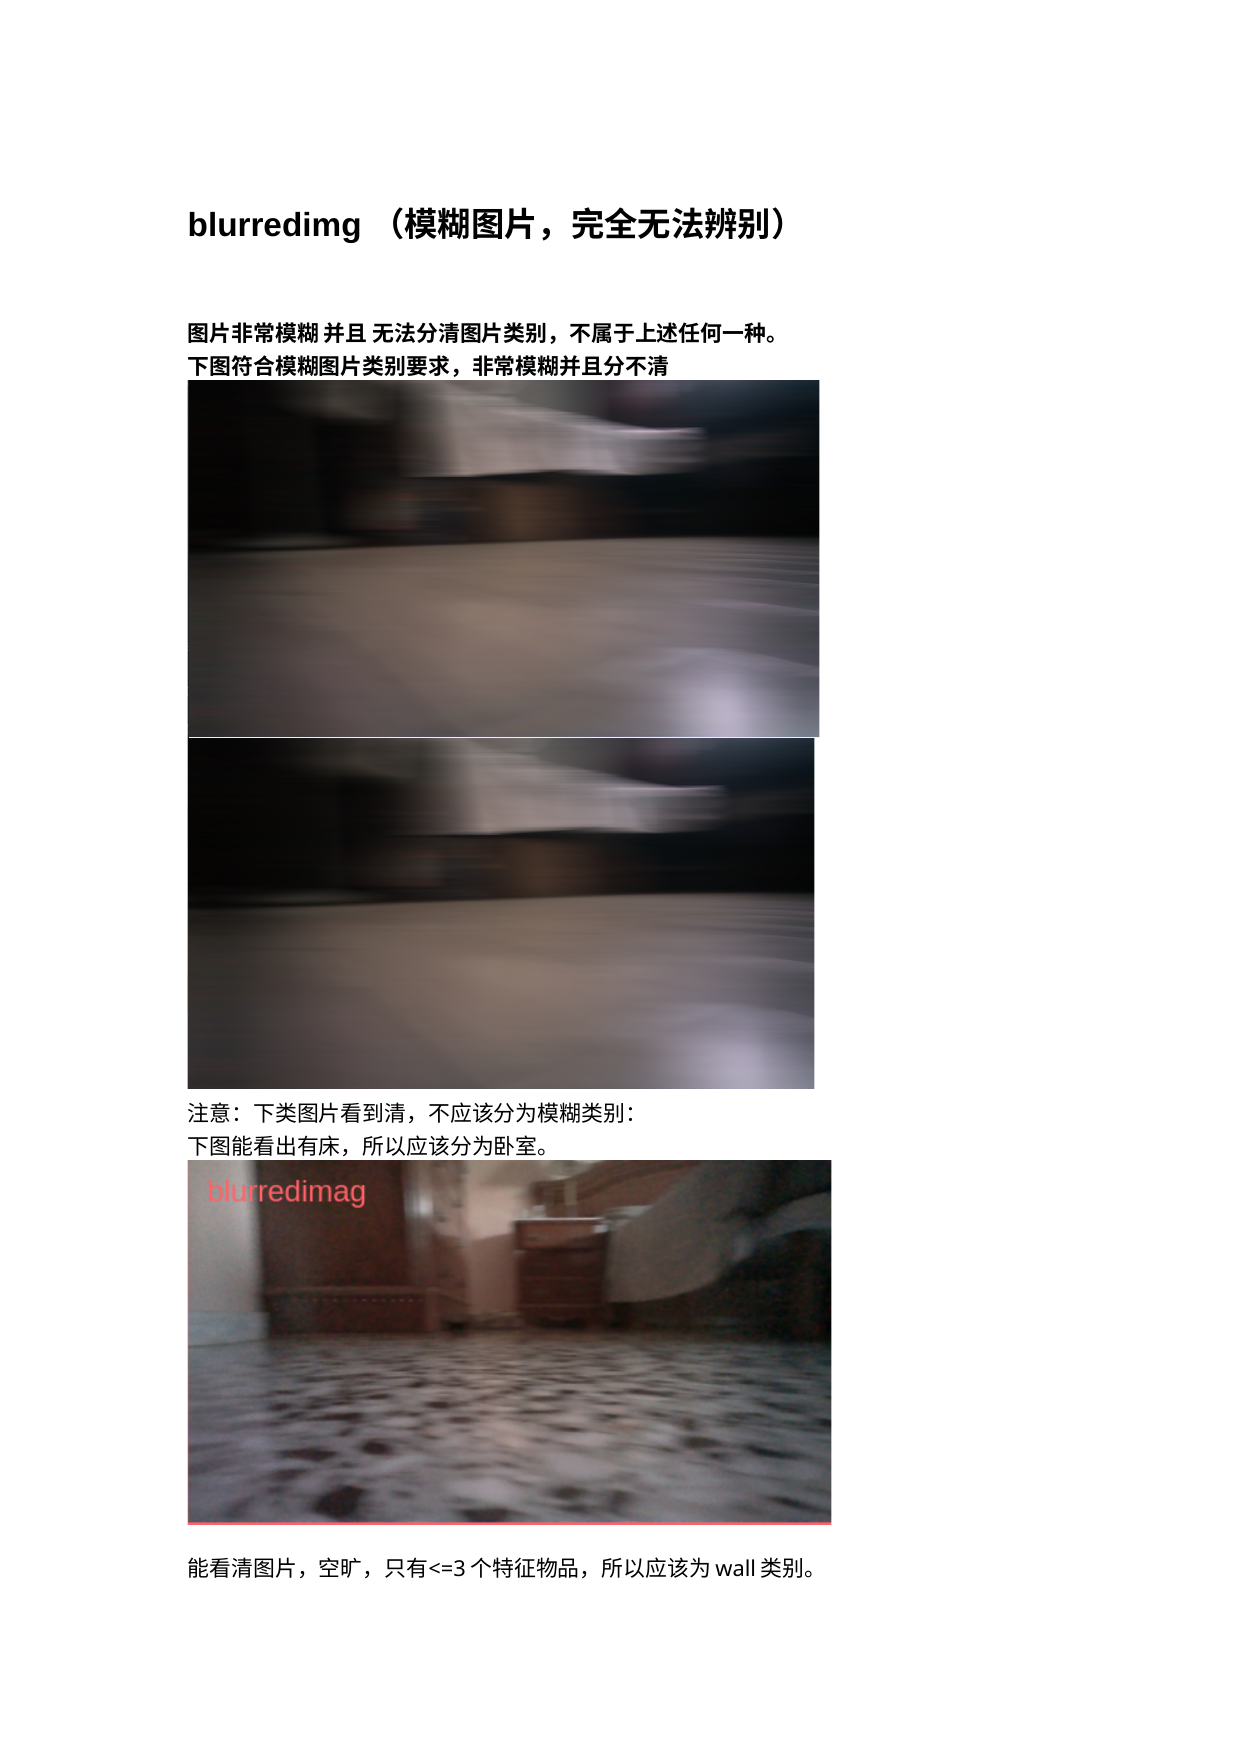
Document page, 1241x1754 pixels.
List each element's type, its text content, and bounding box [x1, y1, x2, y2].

text 下图能看出有床，所以应该分为卧室。 [187, 1128, 1053, 1161]
text 注意：下类图片看到清，不应该分为模糊类别： [187, 1096, 1053, 1128]
text 能看清图片，空旷，只有<=3个特征物品，所以应该为wall类别。 [187, 1551, 1053, 1583]
picture [187, 1160, 832, 1525]
subtitle blurredimg （模糊图片，完全无法辨别） [187, 189, 1053, 254]
text 下图符合模糊图片类别要求，非常模糊并且分不清 [187, 348, 1053, 381]
text 图片非常模糊 并且 无法分清图片类别，不属于上述任何一种。 [187, 316, 1053, 348]
picture [187, 380, 820, 1089]
